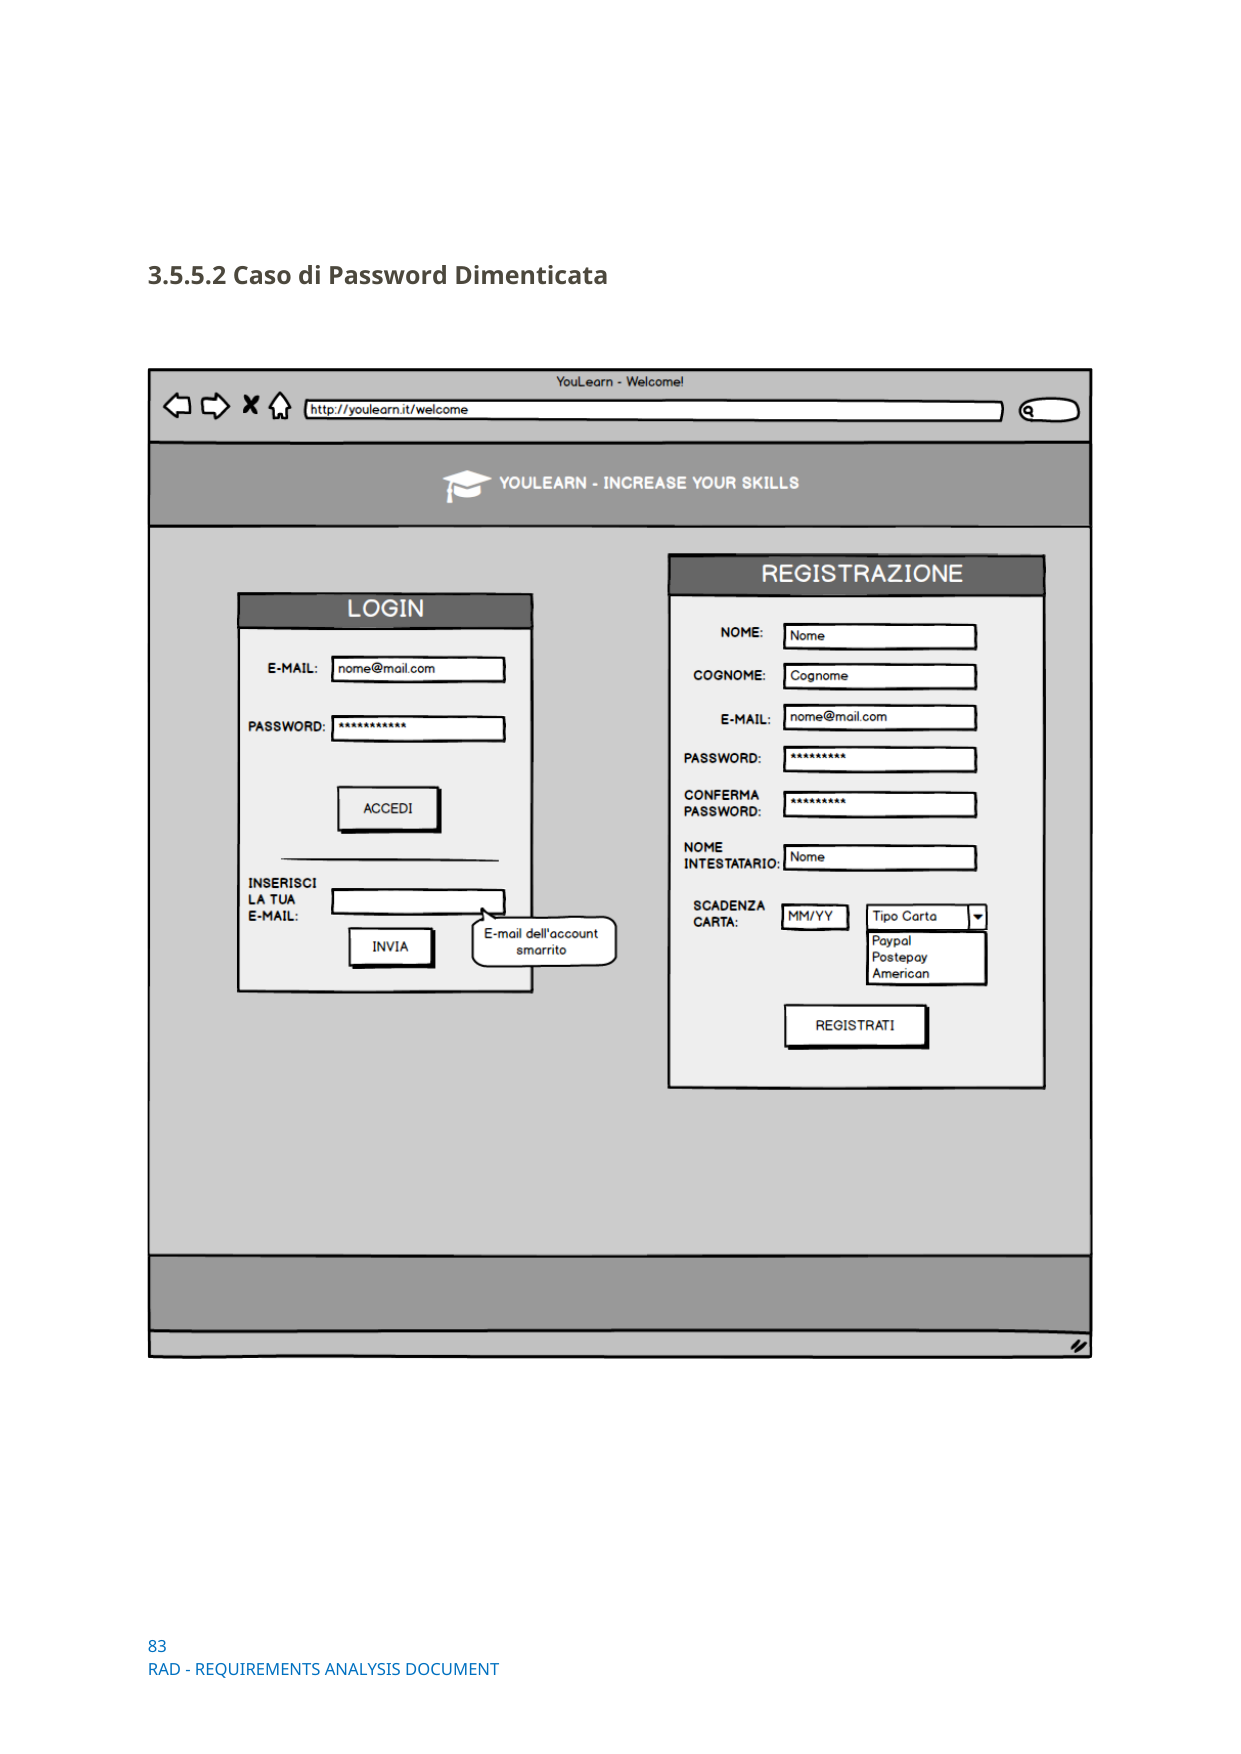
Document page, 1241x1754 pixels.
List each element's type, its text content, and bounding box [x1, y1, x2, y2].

subtitle 3.5.5.2 Caso di Password Dimenticata [148, 257, 1092, 291]
picture [147, 368, 1093, 1359]
